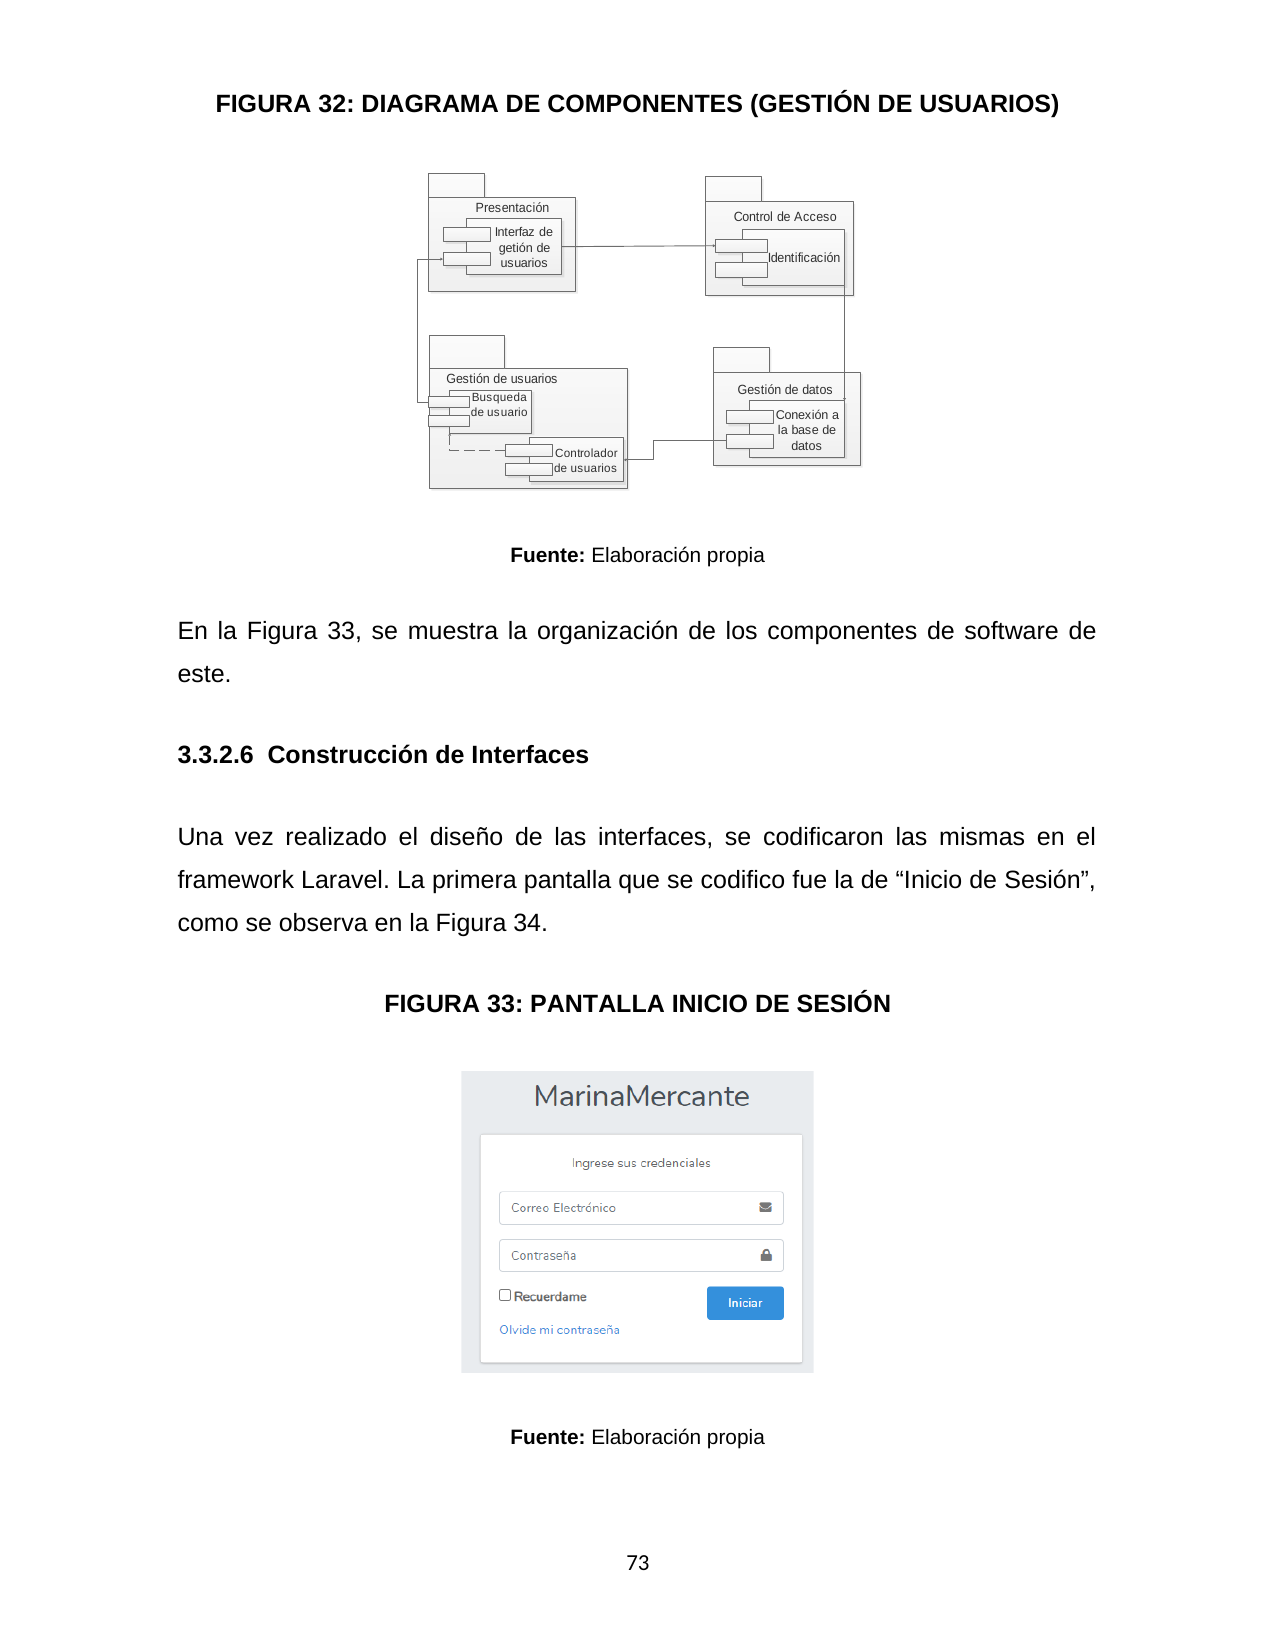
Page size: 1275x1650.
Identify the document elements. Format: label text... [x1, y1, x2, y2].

text FIGURA 33: PANTALLA INICIO DE SESIÓN [177, 989, 1098, 1018]
text En la Figura 33, se muestra la organización de los componentes de software de este. [177, 616, 1098, 688]
picture [461, 1071, 814, 1373]
text Fuente: Elaboración propia [177, 1424, 1098, 1448]
text FIGURA 32: DIAGRAMA DE COMPONENTES (GESTIÓN DE USUARIOS) [177, 89, 1098, 117]
text Una vez realizado el diseño de las interfaces, se codificaron las mismas en el framework Laravel. La primera pantalla que se codifico fue la de “Inicio de Sesión”, como se observa en la Figura 34. [177, 822, 1098, 937]
text Fuente: Elaboración propia [177, 543, 1098, 567]
list Construcción de Interfaces [177, 739, 1098, 768]
